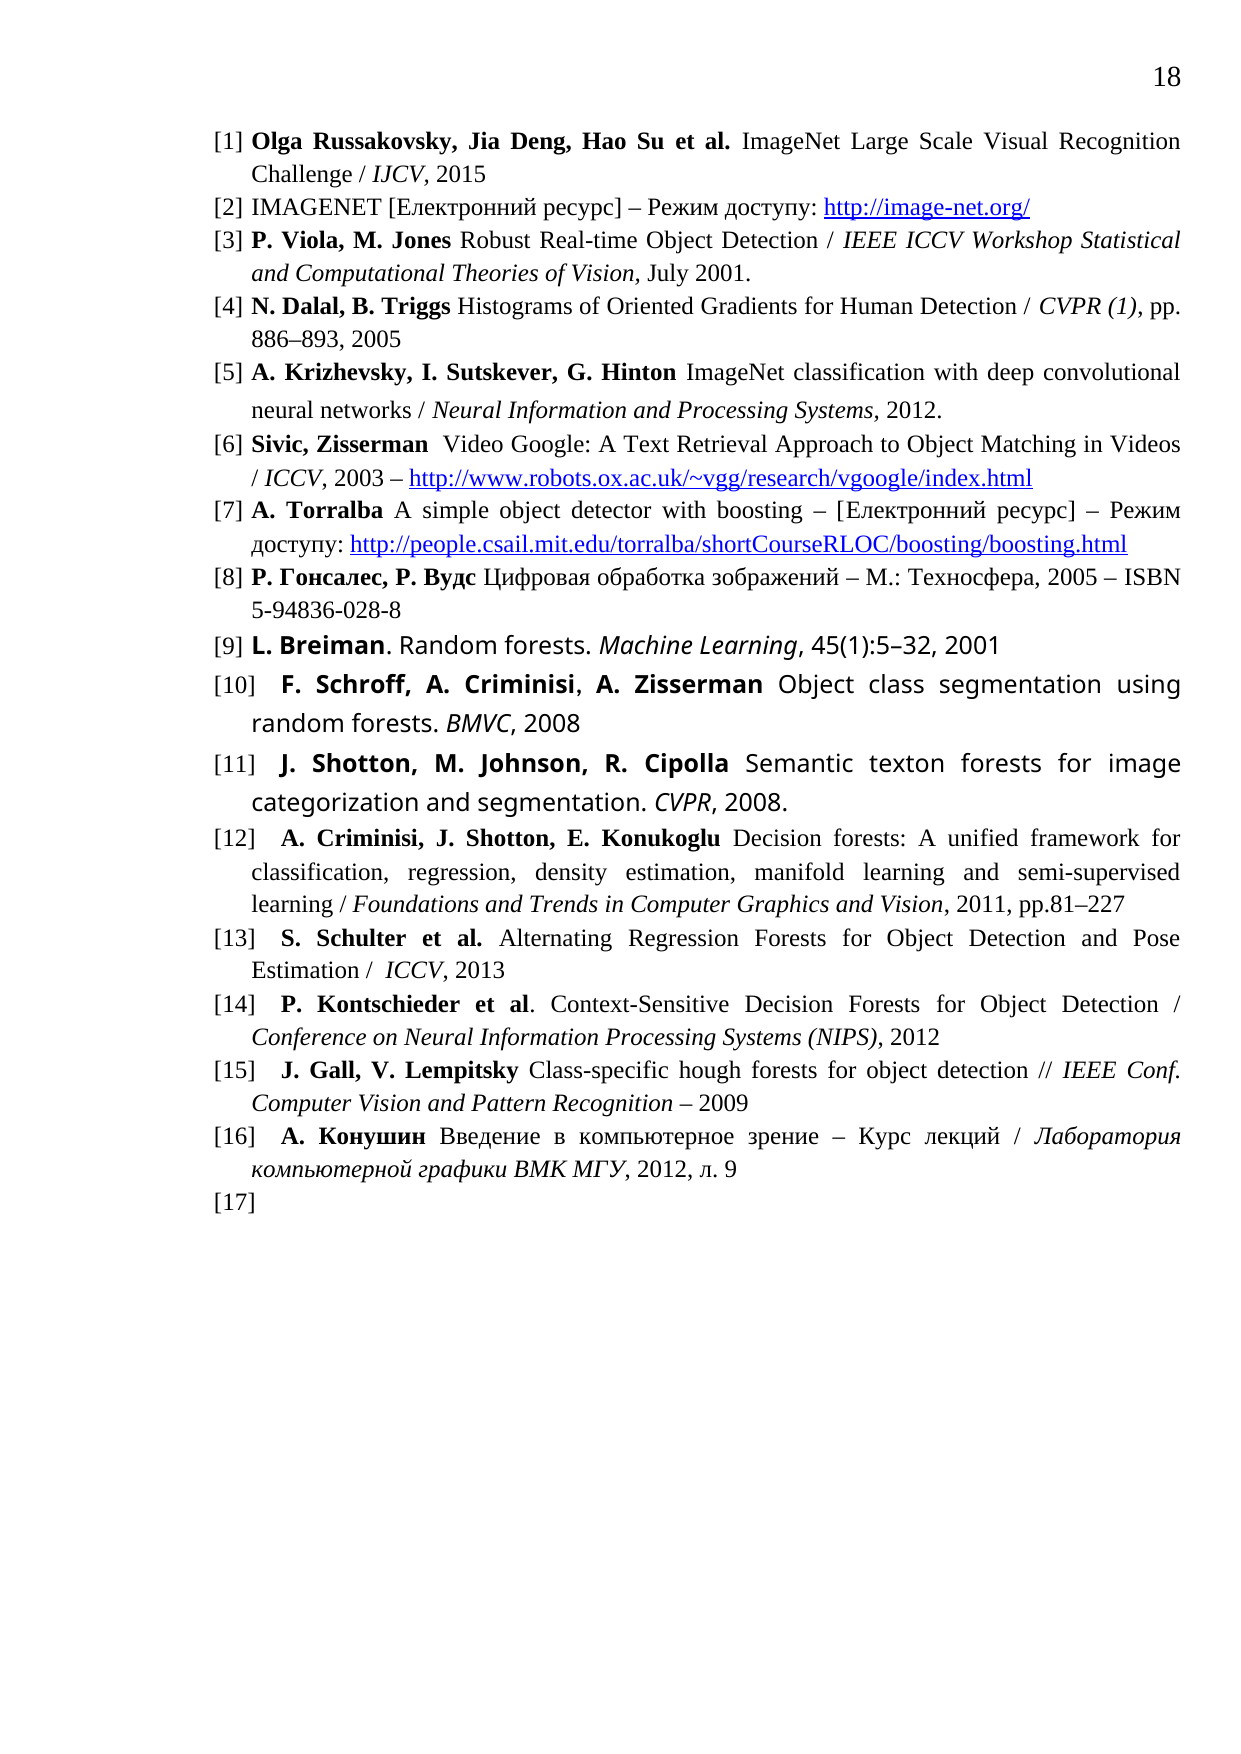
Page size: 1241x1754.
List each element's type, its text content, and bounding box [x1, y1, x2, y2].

list F. Schroff, A. Criminisi, A. Zisserman Object class segmentation using random forests. BMVC, 2008 [214, 667, 1181, 740]
list IMAGENET [Електронний ресурс] – Режим доступу: http://image-net.org/ [214, 192, 1181, 221]
list J. Gall, V. Lempitsky Class-specific hough forests for object detection // IEEE Conf. Computer Vision and Pattern Recognition – 2009 [214, 1055, 1181, 1116]
list A. Krizhevsky, I. Sutskever, G. Hinton ImageNet classification with deep convolutional neural networks / Neural Information and Processing Systems, 2012. [214, 357, 1181, 424]
list Sivic, Zisserman Video Google: A Text Retrieval Approach to Object Matching in Videos / ICCV, 2003 – http://www.robots.ox.ac.uk/~vgg/research/vgoogle/index.html [214, 429, 1181, 491]
list Р. Гонсалес, Р. Вудс Цифровая обработка зображений – М.: Техносфера, 2005 – ISBN 5-94836-028-8 [214, 562, 1181, 623]
list J. Shotton, M. Johnson, R. Cipolla Semantic texton forests for image categorization and segmentation. CVPR, 2008. [214, 745, 1181, 818]
list P. Viola, M. Jones Robust Real-time Object Detection / IEEE ICCV Workshop Statistical and Computational Theories of Vision, July 2001. [214, 225, 1181, 287]
list Olga Russakovsky, Jia Deng, Hao Su et al. ImageNet Large Scale Visual Recognition Challenge / IJCV, 2015 [214, 126, 1181, 188]
list P. Kontschieder et al. Context-Sensitive Decision Forests for Object Detection / Conference on Neural Information Processing Systems (NIPS), 2012 [214, 989, 1181, 1050]
list A. Torralba A simple object detector with boosting – [Електронний ресурс] – Режим доступу: http://people.csail.mit.edu/torralba/shortCourseRLOC/boosting/boosting.html [214, 496, 1181, 557]
list L. Breiman. Random forests. Machine Learning, 45(1):5–32, 2001 [214, 628, 1181, 662]
list А. Конушин Введение в компьютерное зрение – Курс лекций / Лаборатория компьютерной графики ВМК МГУ, 2012, л. 9 [214, 1121, 1181, 1182]
list S. Schulter et al. Alternating Regression Forests for Object Detection and Pose Estimation / ICCV, 2013 [214, 923, 1181, 984]
list N. Dalal, B. Triggs Histograms of Oriented Gradients for Human Detection / CVPR (1), pp. 886–893, 2005 [214, 291, 1181, 353]
list A. Criminisi, J. Shotton, E. Konukoglu Decision forests: A unified framework for classification, regression, density estimation, manifold learning and semi-supervised learning / Foundations and Trends in Computer Graphics and Vision, 2011, pp.81–227 [214, 823, 1181, 918]
